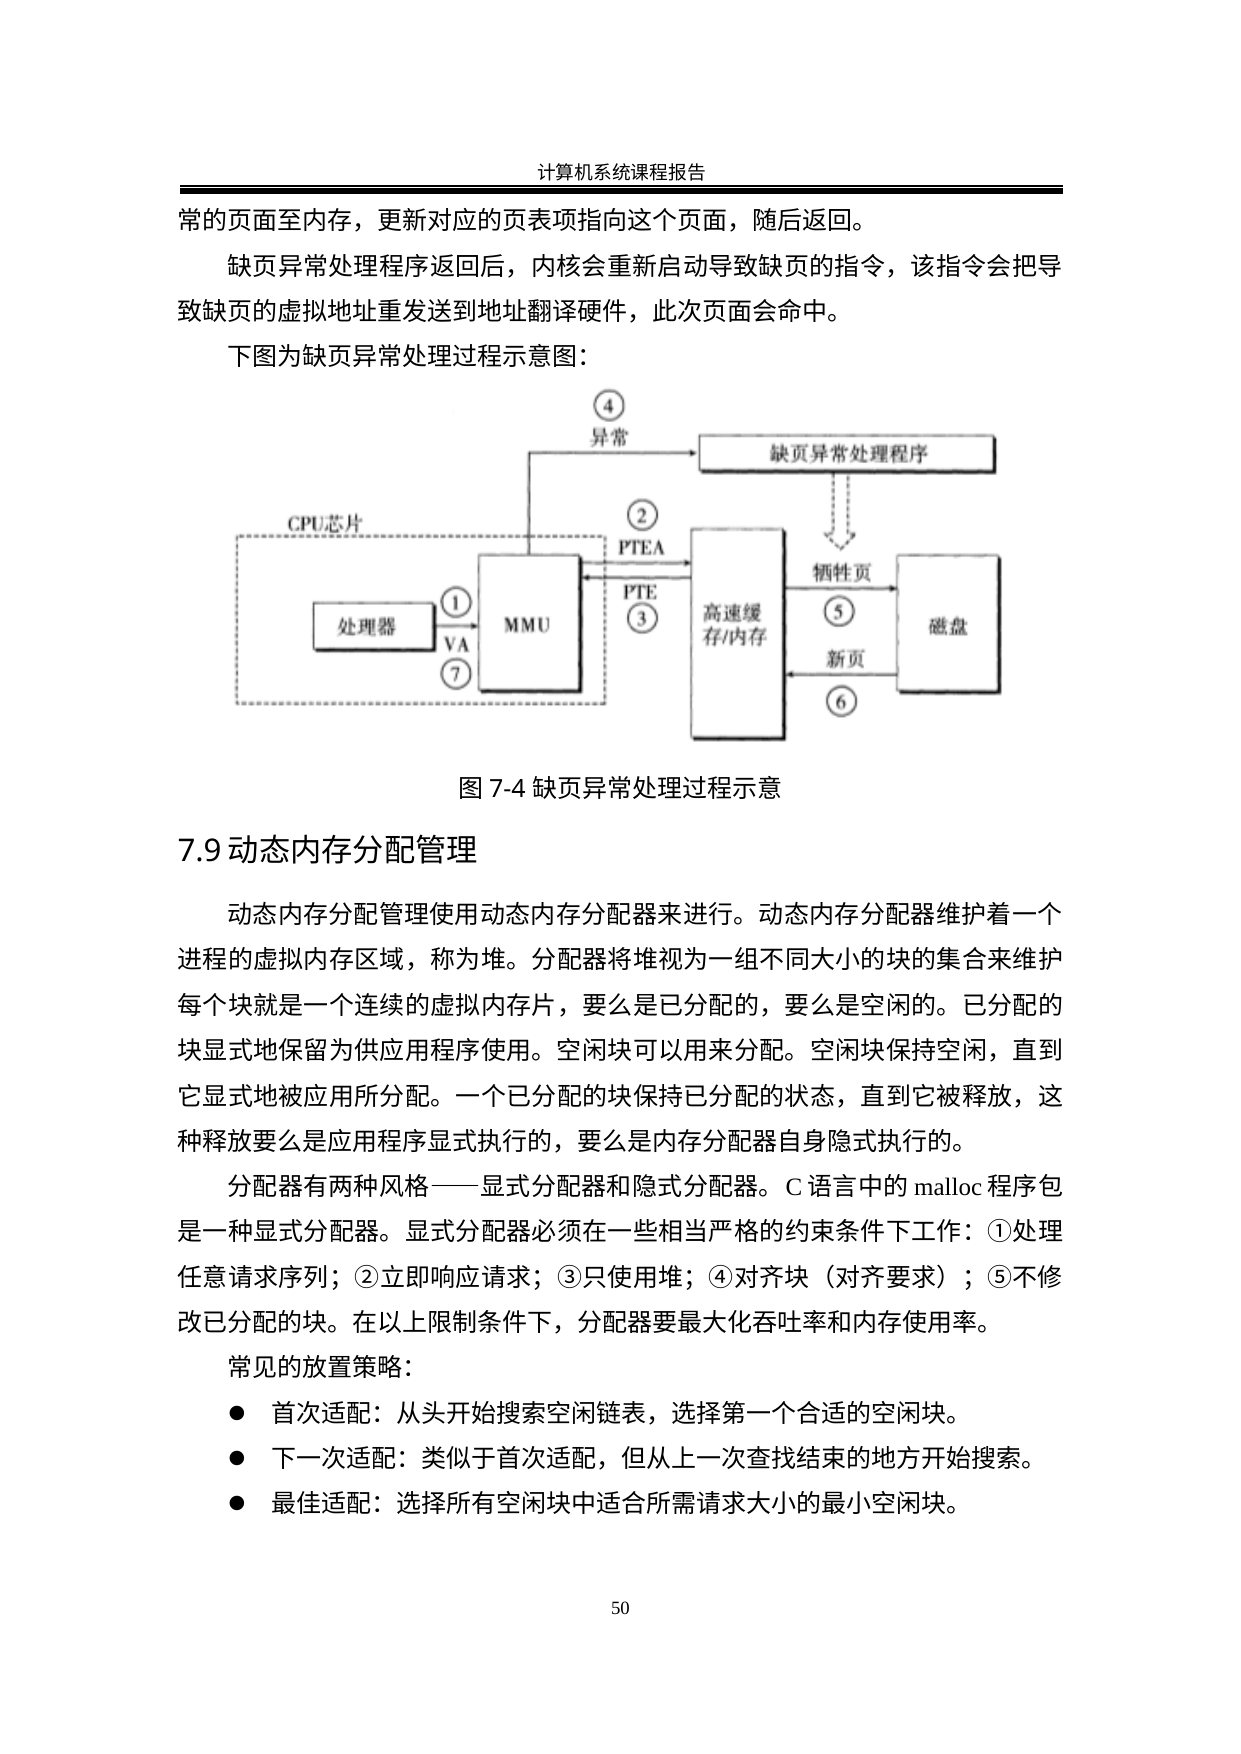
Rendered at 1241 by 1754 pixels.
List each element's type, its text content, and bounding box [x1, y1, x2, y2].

text 常见的放置策略： [177, 1348, 1063, 1384]
list 最佳适配：选择所有空闲块中适合所需请求大小的最小空闲块。 [227, 1484, 1063, 1520]
text 缺页异常处理程序返回后，内核会重新启动导致缺页的指令，该指令会把导致缺页的虚拟地址重发送到地址翻译硬件，此次页面会命中。 [177, 246, 1063, 328]
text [177, 201, 1063, 237]
subtitle 7.9动态内存分配管理 [177, 830, 1063, 870]
list 下一次适配：类似于首次适配，但从上一次查找结束的地方开始搜索。 [227, 1438, 1063, 1475]
text 分配器有两种风格——显式分配器和隐式分配器。C语言中的malloc程序包是一种显式分配器。显式分配器必须在一些相当严格的约束条件下工作：①处理任意请求序列；②立即响应请求；③只使用堆；④对齐块（对齐要求）；⑤不修改已分配的块。在以上限制条件下，分配器要最大化吞吐率和内存使用率。 [177, 1167, 1063, 1339]
list 首次适配：从头开始搜索空闲链表，选择第一个合适的空闲块。 [227, 1393, 1063, 1429]
text 下图为缺页异常处理过程示意图： [177, 337, 1063, 373]
text 图 7-4 缺页异常处理过程示意 [177, 769, 1063, 805]
text 动态内存分配管理使用动态内存分配器来进行。动态内存分配器维护着一个进程的虚拟内存区域，称为堆。分配器将堆视为一组不同大小的块的集合来维护，每个块就是一个连续的虚拟内存片，要么是已分配的，要么是空闲的。已分配的块显式地保留为供应用程序使用。空闲块可以用来分配。空闲块保持空闲，直到它显式地被应用所分配。一个已分配的块保持已分配的状态，直到它被释放，这种释放要么是应用程序显式执行的，要么是内存分配器自身隐式执行的。 [177, 895, 1063, 1157]
picture [206, 382, 1034, 746]
